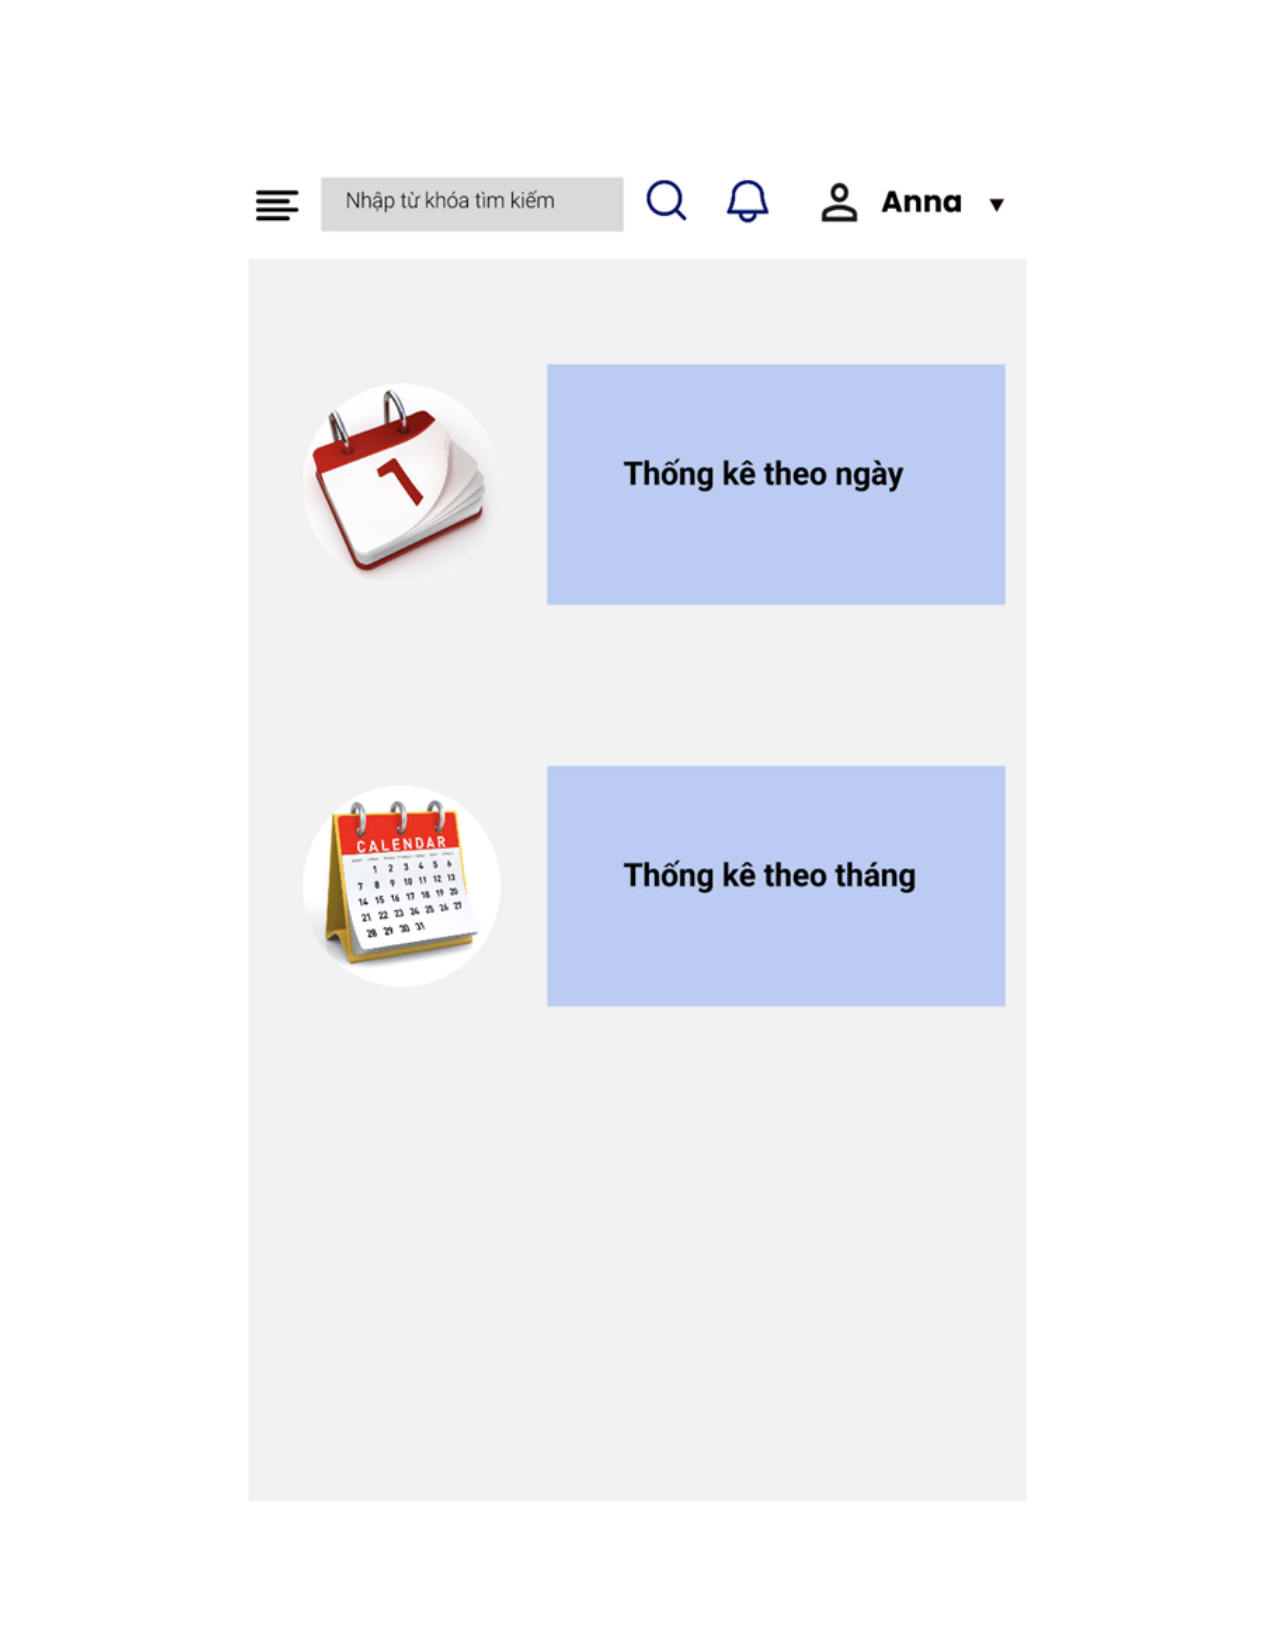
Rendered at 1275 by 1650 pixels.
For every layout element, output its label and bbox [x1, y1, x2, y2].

picture [248, 150, 1027, 1501]
